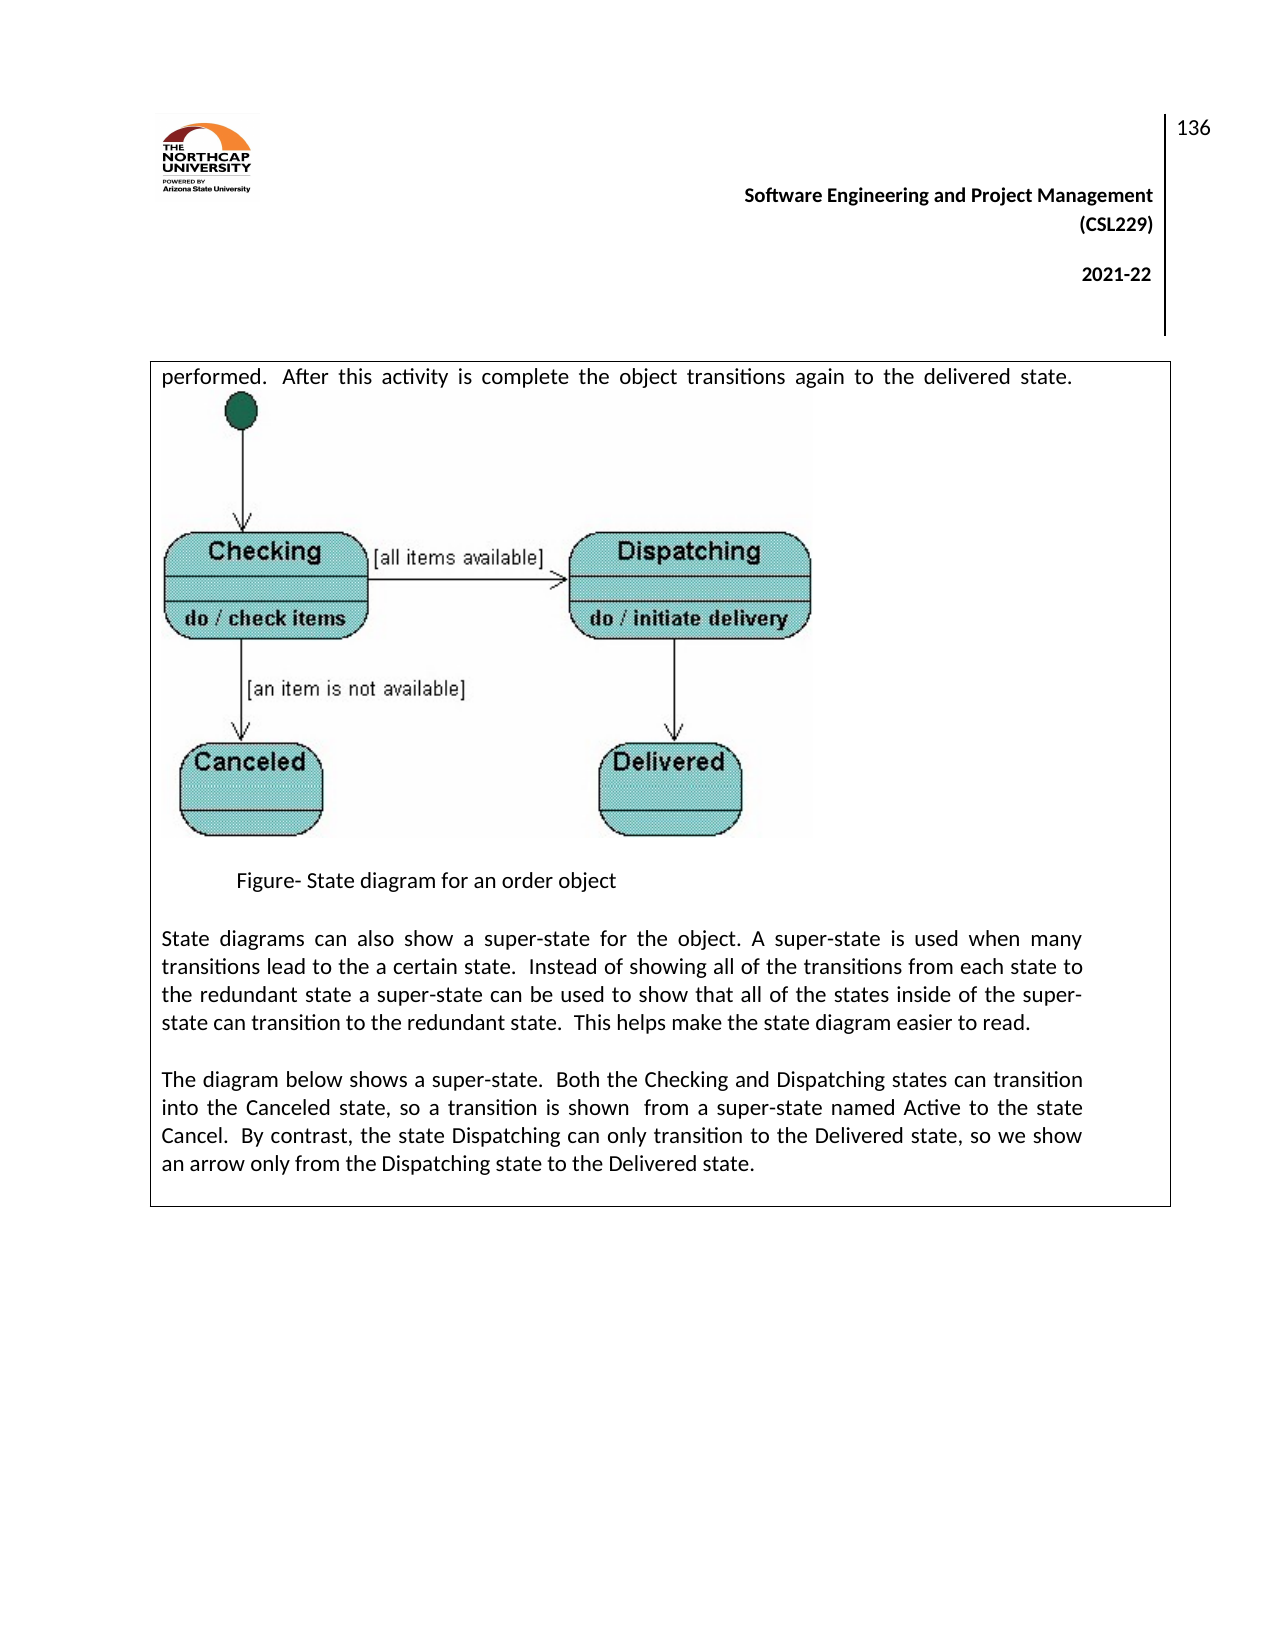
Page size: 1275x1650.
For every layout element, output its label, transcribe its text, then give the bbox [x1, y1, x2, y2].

picture [155, 113, 260, 202]
